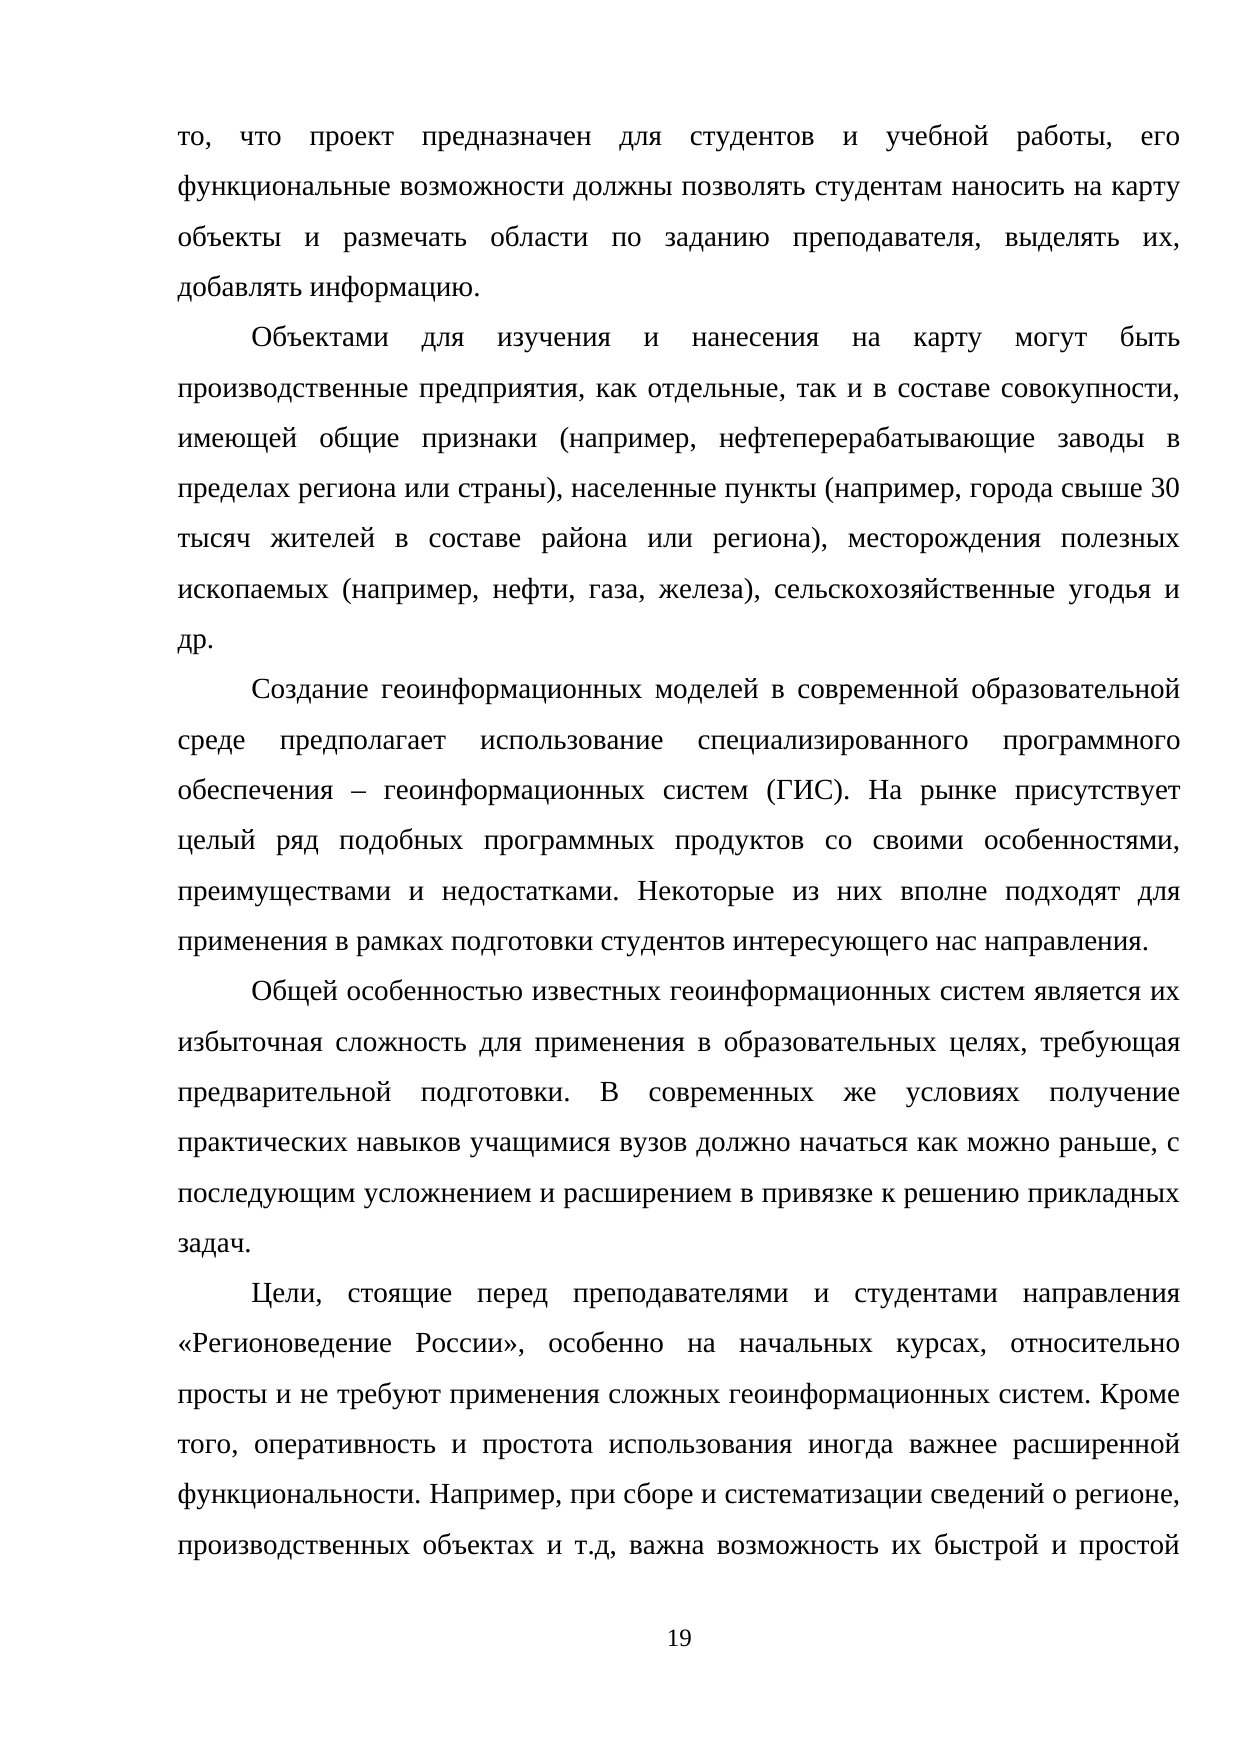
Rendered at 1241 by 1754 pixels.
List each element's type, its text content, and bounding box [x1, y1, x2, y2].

text Объектами для изучения и нанесения на карту могут быть производственные предприятия, как отдельные, так и в составе совокупности, имеющей общие признаки (например, нефтеперерабатывающие заводы в пределах региона или страны), населенные пункты (например, города свыше 30 тысяч жителей в составе района или региона), месторождения полезных ископаемых (например, нефти, газа, железа), сельскохозяйственные угодья и др. [177, 319, 1181, 655]
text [177, 1275, 1181, 1560]
text Создание геоинформационных моделей в современной образовательной среде предполагает использование специализированного программного обеспечения – геоинформационных систем (ГИС). На рынке присутствует целый ряд подобных программных продуктов со своими особенностями, преимуществами и недостатками. Некоторые из них вполне подходят для применения в рамках подготовки студентов интересующего нас направления. [177, 672, 1181, 957]
text Общей особенностью известных геоинформационных систем является их избыточная сложность для применения в образовательных целях, требующая предварительной подготовки. В современных же условиях получение практических навыков учащимися вузов должно начаться как можно раньше, с последующим усложнением и расширением в привязке к решению прикладных задач. [177, 973, 1181, 1258]
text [177, 118, 1181, 303]
